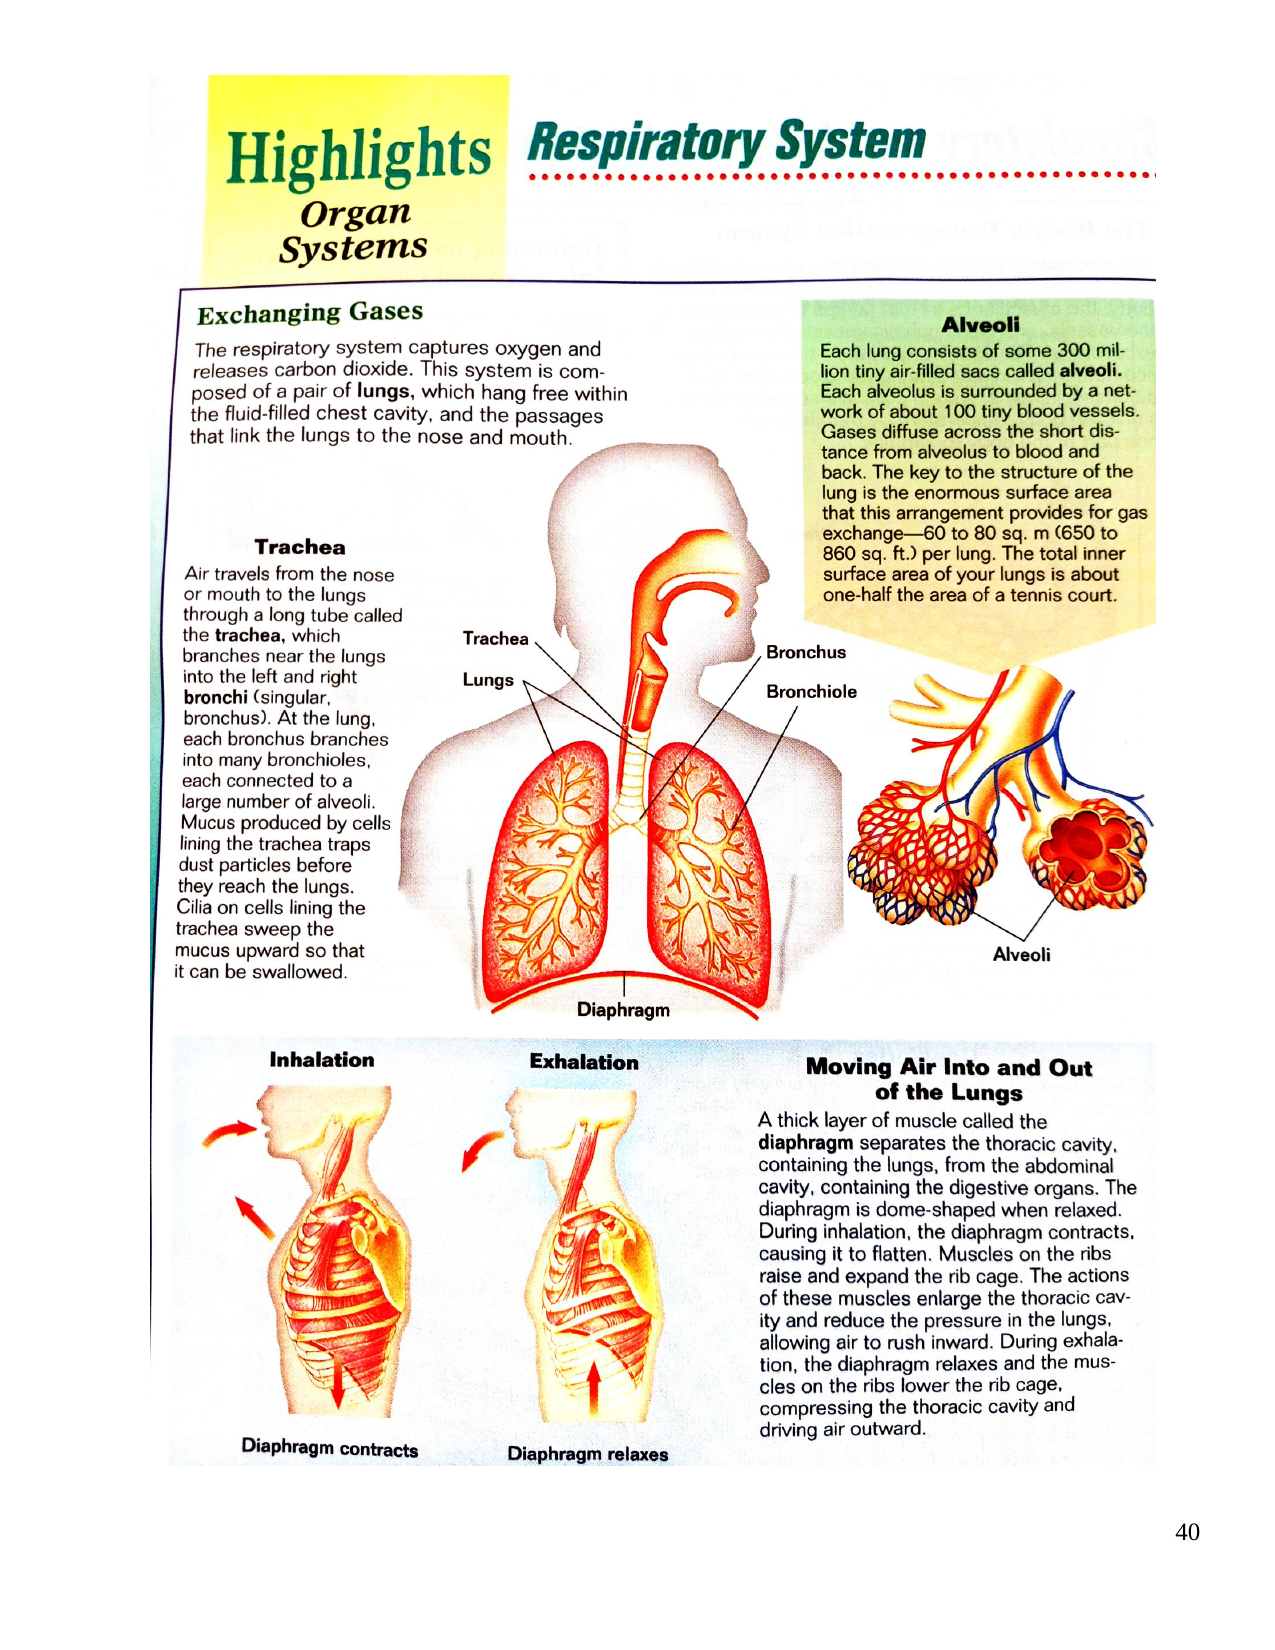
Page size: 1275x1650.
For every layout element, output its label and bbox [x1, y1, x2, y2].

picture [150, 75, 1156, 1466]
